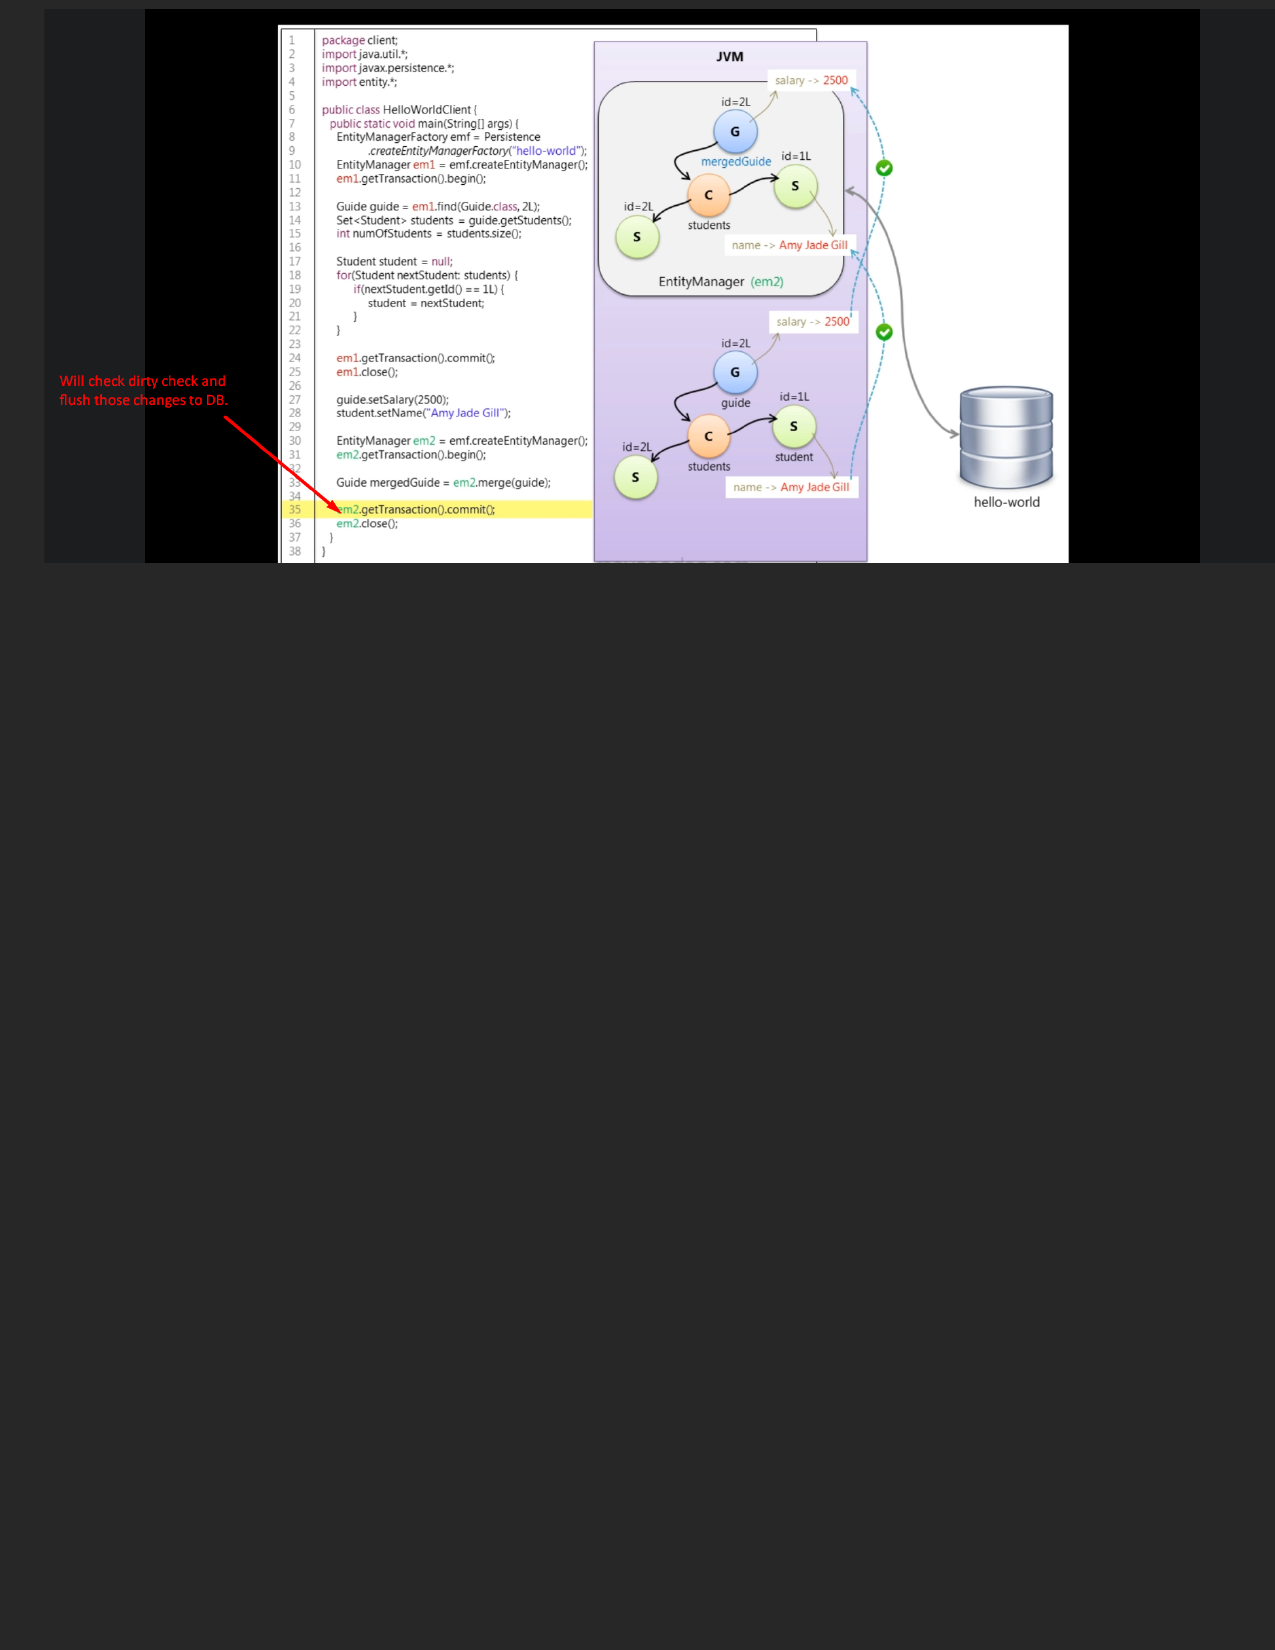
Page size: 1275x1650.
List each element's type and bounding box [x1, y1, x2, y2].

picture [44, 9, 1275, 563]
